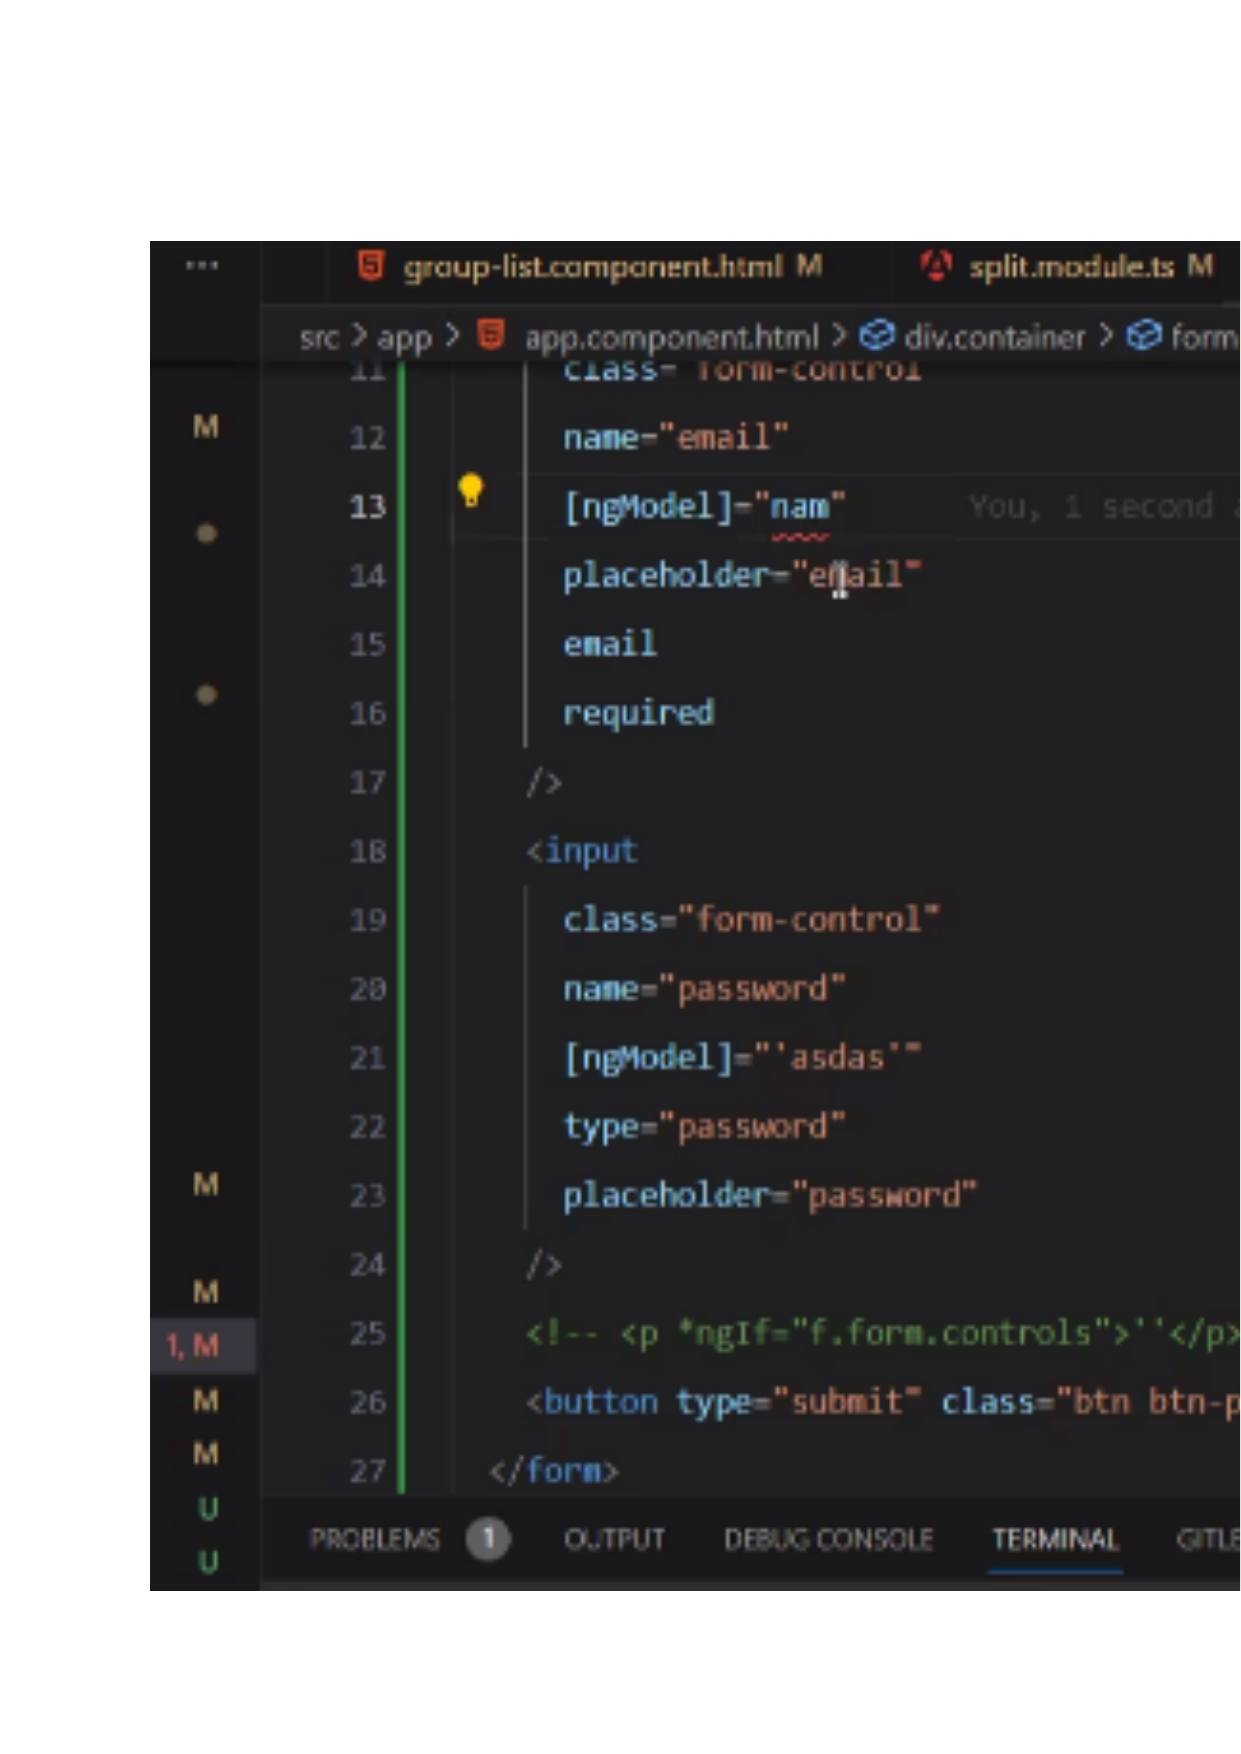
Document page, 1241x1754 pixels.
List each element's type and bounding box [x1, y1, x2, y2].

picture [150, 241, 1241, 1591]
